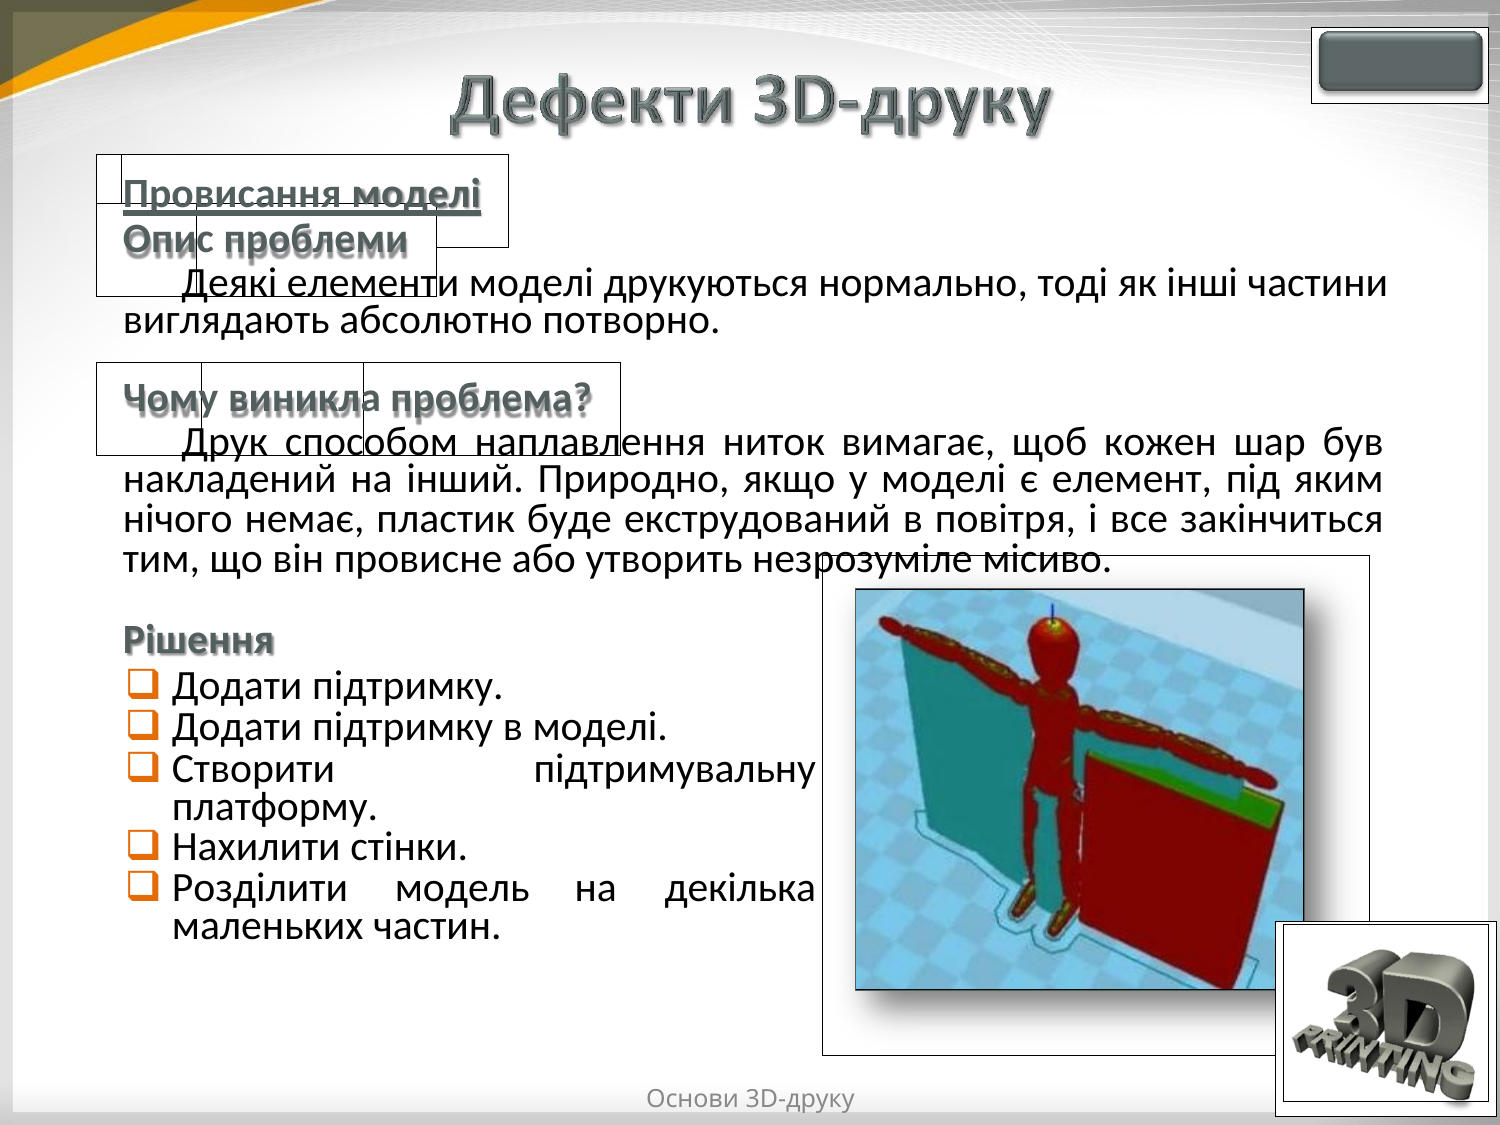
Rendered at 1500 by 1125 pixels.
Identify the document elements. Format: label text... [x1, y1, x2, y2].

text Друк способом наплавлення ниток вимагає, щоб кожен шар був накладений на інший. Природно, якщо у моделі є елемент, під яким нічого немає, пластик буде екструдований в повітря, і все закінчиться тим, що він провисне або утворить незрозуміле місиво. [123, 424, 1385, 582]
picture [0, 0, 1500, 1125]
subtitle Рішення [123, 613, 1467, 663]
list Нахилити стінки. [124, 831, 1467, 867]
text Основи 3D-друку [61, 1081, 1439, 1115]
list Створити підтримувальну платформу. [124, 751, 816, 831]
subtitle Чому виникла проблема? [123, 375, 1467, 421]
subtitle Провисання моделі [123, 168, 1467, 217]
list Додати підтримку. [124, 663, 1467, 708]
list Додати підтримку в моделі. [124, 708, 1467, 748]
list Розділити модель на декілька маленьких частин. [124, 870, 817, 949]
text Опис проблеми [123, 217, 1467, 262]
text Деякі елементи моделі друкуються нормально, тоді як інші частини виглядають абсолютно потворно. [123, 265, 1467, 344]
